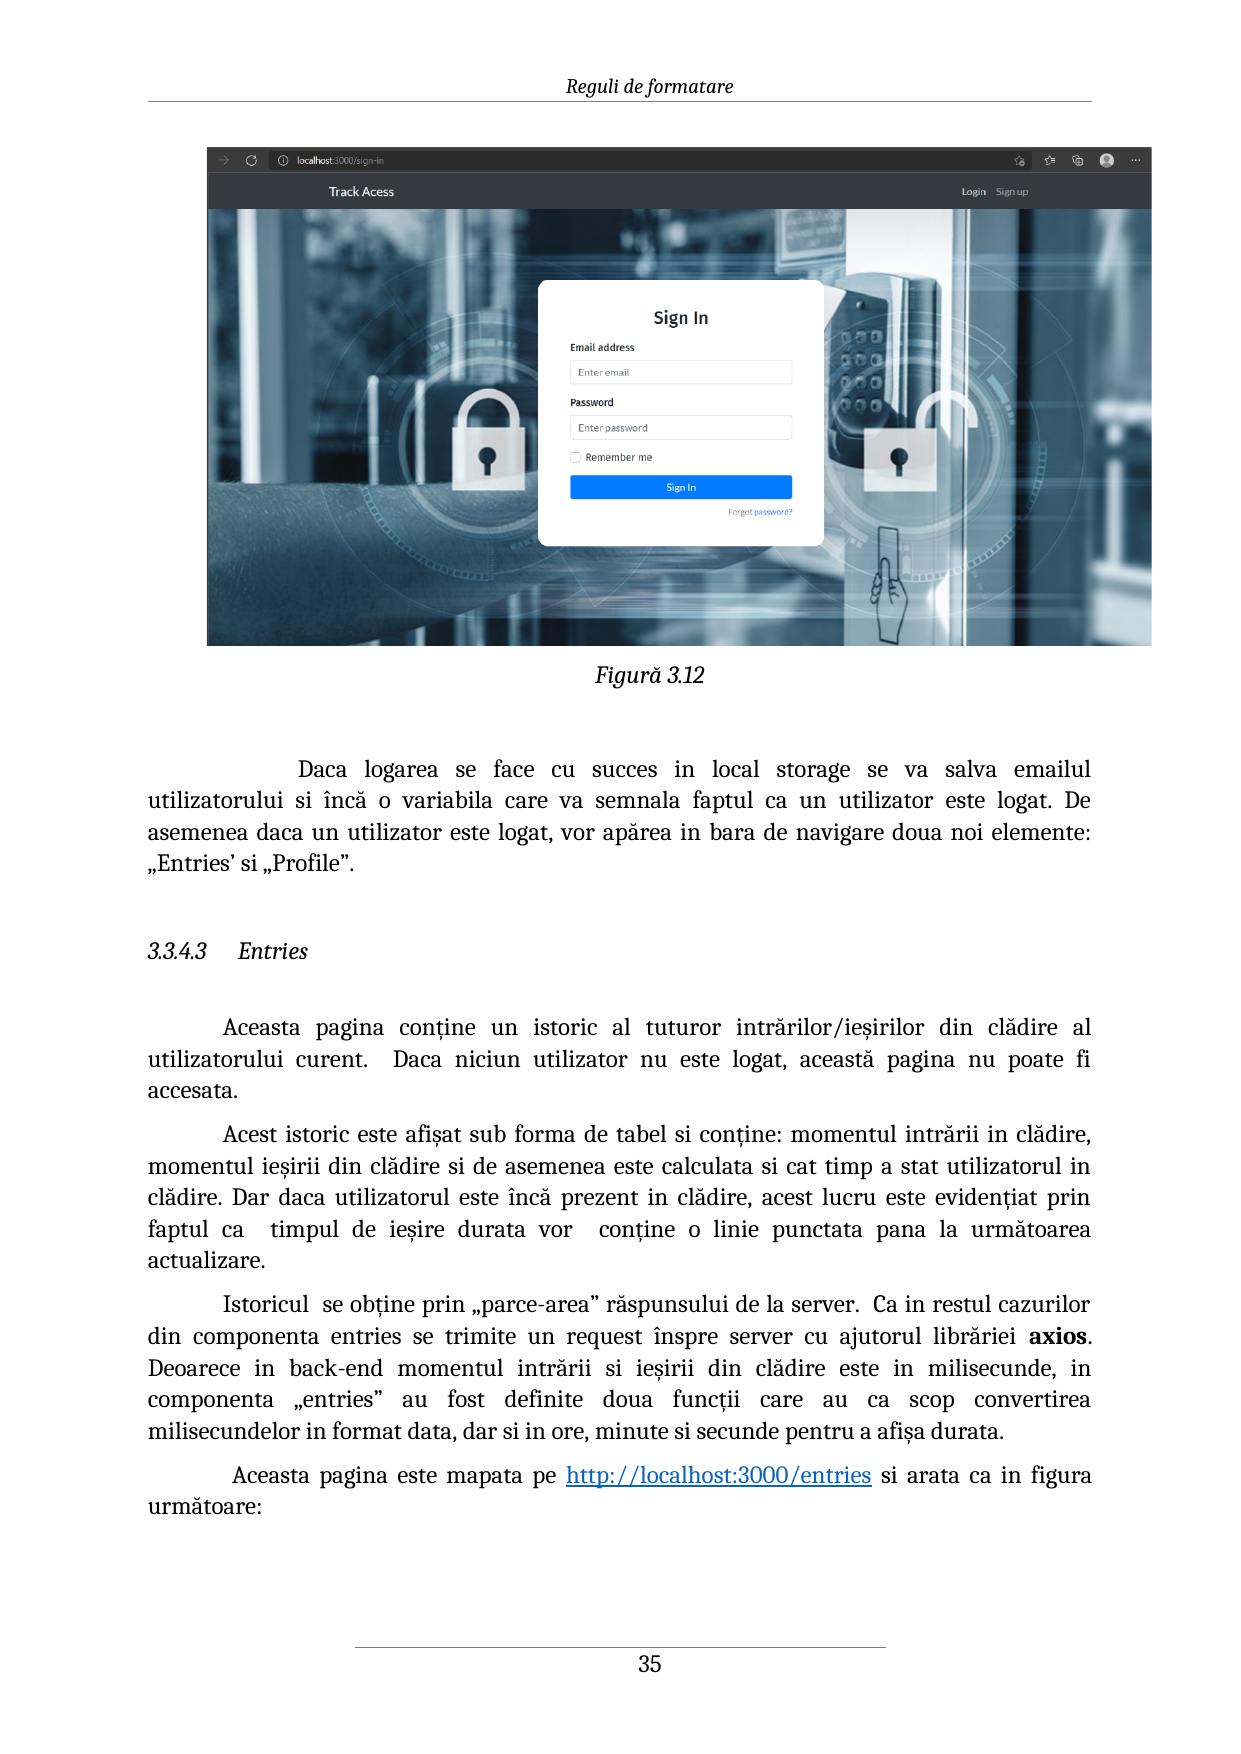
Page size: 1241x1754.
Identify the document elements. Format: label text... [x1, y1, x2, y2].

text Istoricul se obține prin „parce-area” răspunsului de la server. Ca in restul cazurilor din componenta entries se trimite un request înspre server cu ajutorul librăriei axios. Deoarece in back-end momentul intrării si ieșirii din clădire este in milisecunde, in componenta „entries” au fost definite doua funcții care au ca scop convertirea milisecundelor in format data, dar si in ore, minute si secunde pentru a afișa durata. [148, 1290, 1092, 1445]
picture [206, 147, 1152, 646]
text Aceasta pagina conține un istoric al tuturor intrărilor/ieșirilor din clădire al utilizatorului curent. Daca niciun utilizator nu este logat, această pagina nu poate fi accesata. [148, 1013, 1092, 1105]
subtitle Entries [148, 937, 1092, 966]
text Aceasta pagina este mapata pe http://localhost:3000/entries si arata ca in figura următoare: [148, 1461, 1092, 1521]
text Acest istoric este afișat sub forma de tabel si conține: momentul intrării in clădire, momentul ieșirii din clădire si de asemenea este calculata si cat timp a stat utilizatorul in clădire. Dar daca utilizatorul este încă prezent in clădire, acest lucru este evidențiat prin faptul ca timpul de ieșire durata vor conține o linie punctata pana la următoarea actualizare. [148, 1120, 1092, 1275]
text Daca logarea se face cu succes in local storage se va salva emailul utilizatorului si încă o variabila care va semnala faptul ca un utilizator este logat. De asemenea daca un utilizator este logat, vor apărea in bara de navigare doua noi elemente: „Entries’ si „Profile”. [148, 754, 1092, 878]
